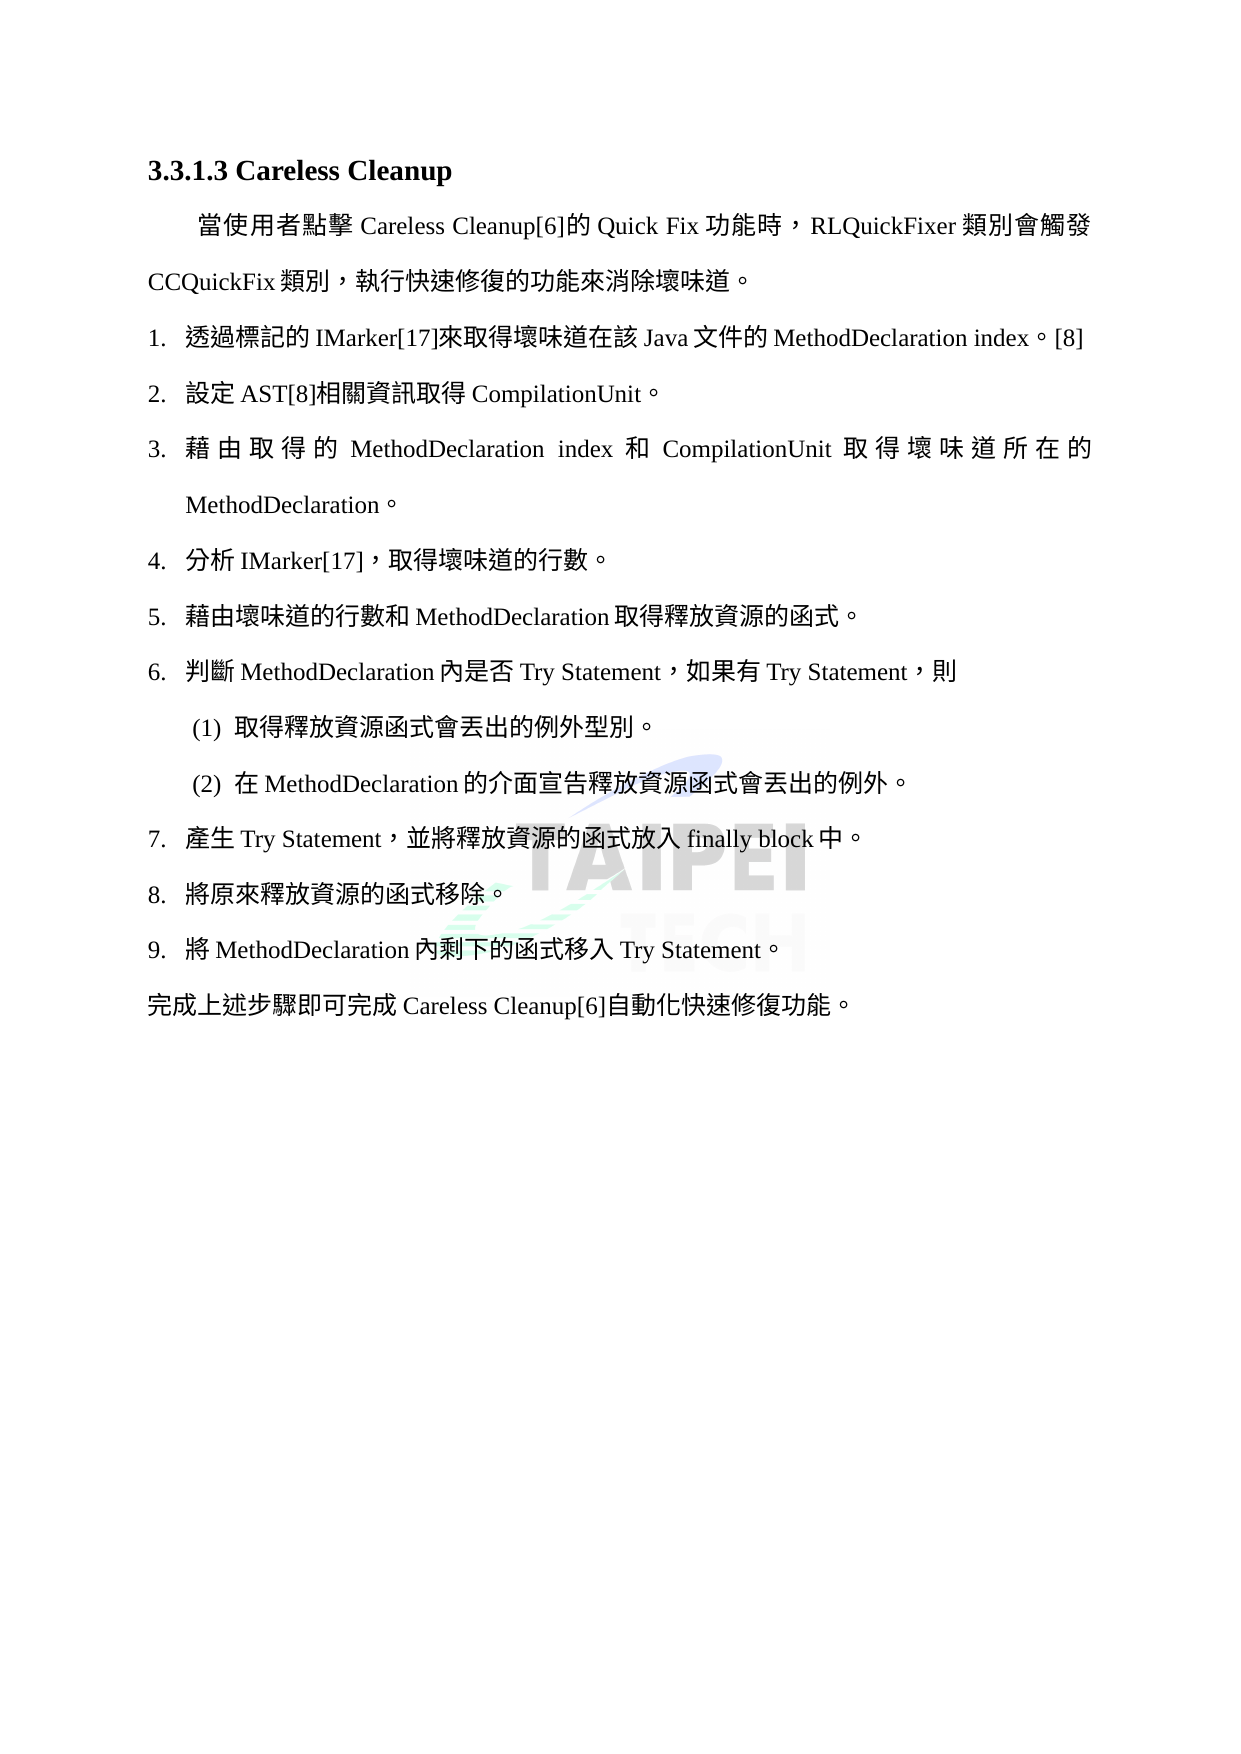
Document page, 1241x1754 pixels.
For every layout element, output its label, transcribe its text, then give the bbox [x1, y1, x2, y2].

list 設定AST[8]相關資訊取得CompilationUnit。 [148, 372, 1092, 410]
list 藉由壞味道的行數和MethodDeclaration取得釋放資源的函式。 [148, 596, 1092, 633]
list 在MethodDeclaration的介面宣告釋放資源函式會丟出的例外。 [192, 762, 1092, 800]
list 將原來釋放資源的函式移除。 [148, 874, 1092, 911]
text 完成上述步驟即可完成Careless Cleanup[6]自動化快速修復功能。 [148, 985, 1092, 1022]
list 透過標記的IMarker[17]來取得壞味道在該Java文件的MethodDeclaration index。[8] [148, 317, 1092, 354]
list 分析IMarker[17]，取得壞味道的行數。 [148, 540, 1092, 577]
list 將MethodDeclaration內剩下的函式移入Try Statement。 [148, 929, 1092, 967]
list 取得釋放資源函式會丟出的例外型別。 [192, 707, 1092, 744]
text 當使用者點擊Careless Cleanup[6]的Quick Fix功能時，RLQuickFixer類別會觸發CCQuickFix類別，執行快速修復的功能來消除壞味道。 [148, 205, 1092, 299]
list 藉由取得的MethodDeclaration index和CompilationUnit取得壞味道所在的MethodDeclaration。 [148, 428, 1092, 522]
list 判斷MethodDeclaration內是否Try Statement，如果有Try Statement，則 [148, 651, 1092, 689]
list 產生Try Statement，並將釋放資源的函式放入finally block中。 [148, 818, 1092, 856]
subtitle 3.3.1.3 Careless Cleanup [148, 151, 1092, 188]
